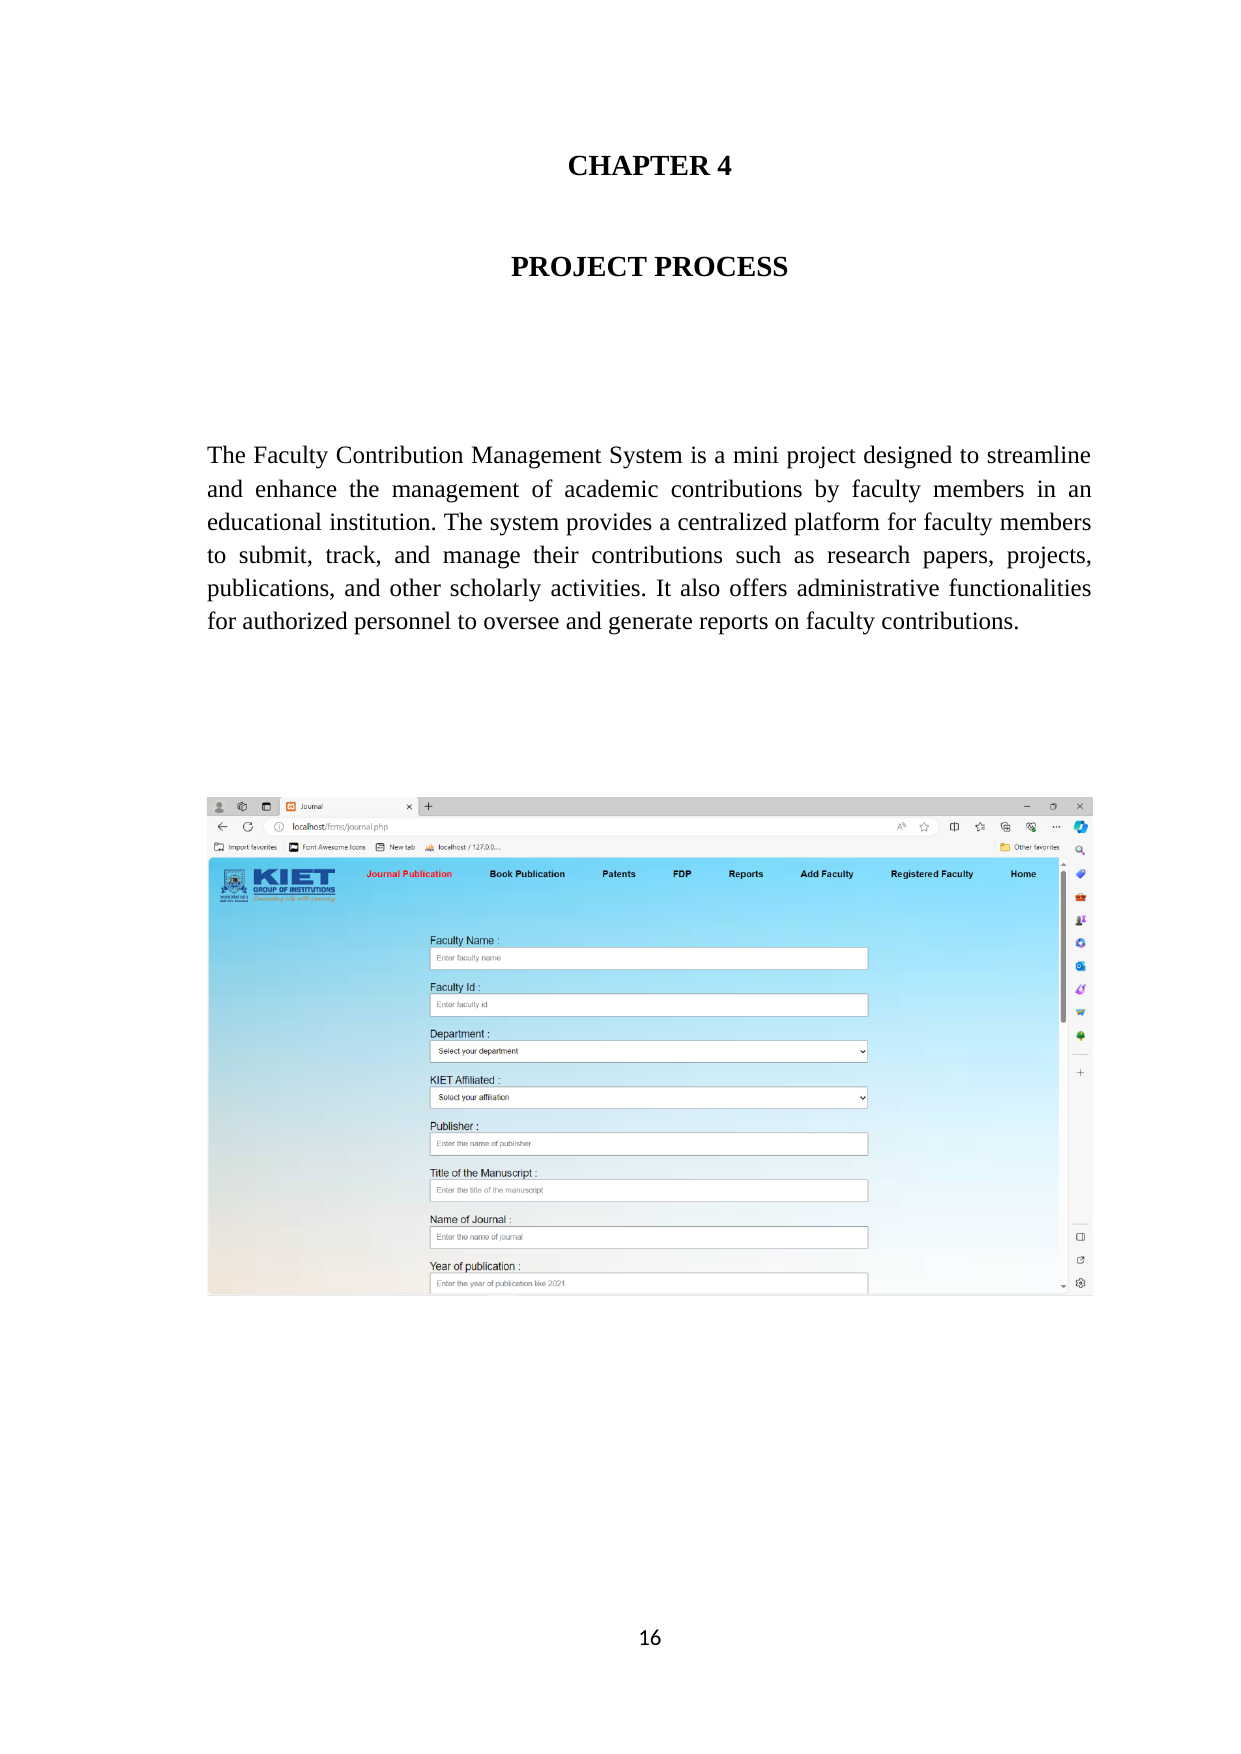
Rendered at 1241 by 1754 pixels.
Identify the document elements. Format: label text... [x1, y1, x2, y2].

text The Faculty Contribution Management System is a mini project designed to streamline and enhance the management of academic contributions by faculty members in an educational institution. The system provides a centralized platform for faculty members to submit, track, and manage their contributions such as research papers, projects, publications, and other scholarly activities. It also offers administrative functionalities for authorized personnel to oversee and generate reports on faculty contributions. [207, 441, 1092, 634]
picture [206, 797, 1093, 1296]
text CHAPTER 4 [207, 148, 1092, 181]
text PROJECT PROCESS [207, 249, 1092, 282]
